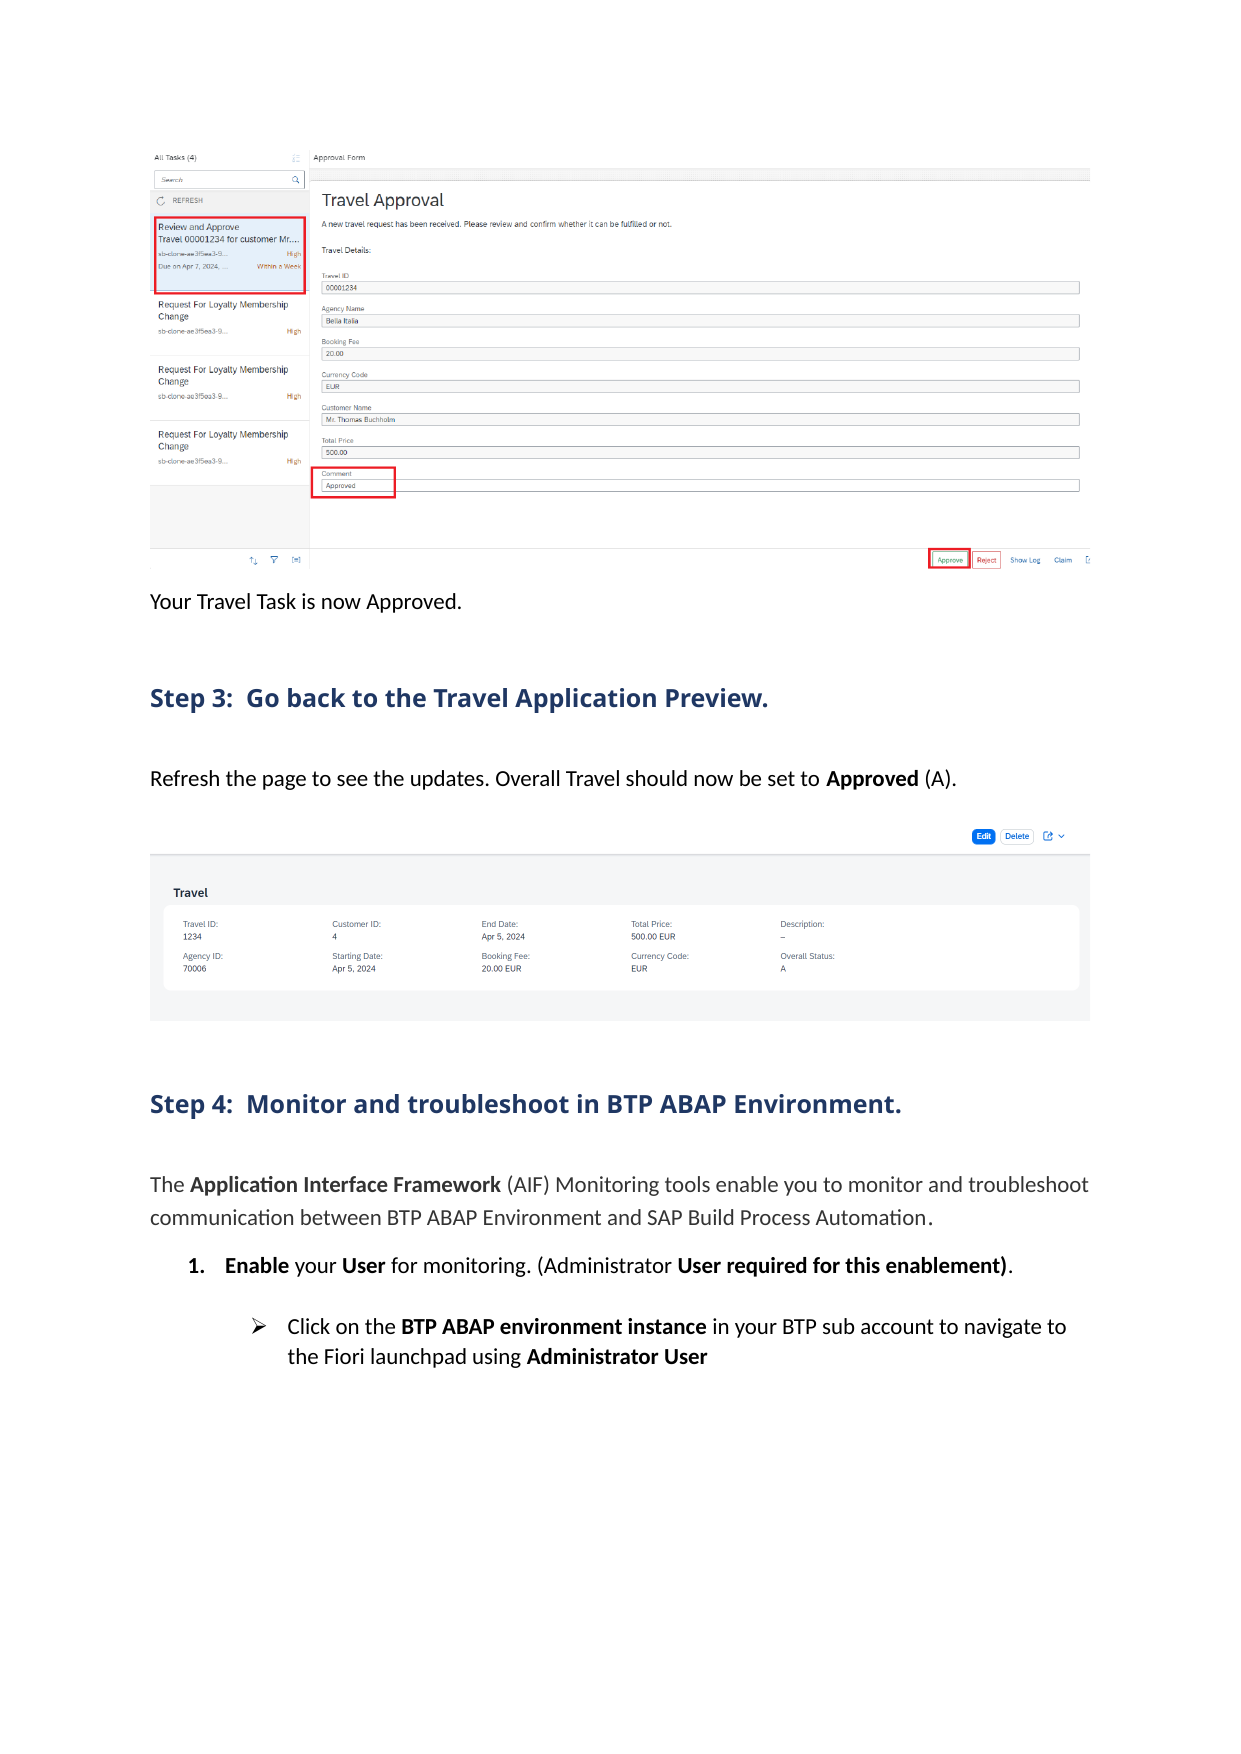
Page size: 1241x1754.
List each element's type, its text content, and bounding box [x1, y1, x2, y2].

text The Application Interface Framework (AIF) Monitoring tools enable you to monitor and troubleshoot communication between BTP ABAP Environment and SAP Build Process Automation. [150, 1170, 1090, 1232]
subtitle Step 4: Monitor and troubleshoot in BTP ABAP Environment. [150, 1087, 1090, 1121]
list Enable your User for monitoring. (Administrator User required for this enablement). [187, 1251, 1090, 1279]
subtitle Step 3: Go back to the Travel Application Preview. [150, 681, 1090, 715]
text Refresh the page to see the updates. Overall Travel should now be set to Approved (A). [150, 764, 1090, 792]
text Your Travel Task is now Approved. [150, 587, 1090, 615]
picture [150, 811, 1091, 1021]
picture [150, 150, 1091, 569]
list Click on the BTP ABAP environment instance in your BTP sub account to navigate to the Fiori launchpad using Administrator User [250, 1312, 1090, 1370]
